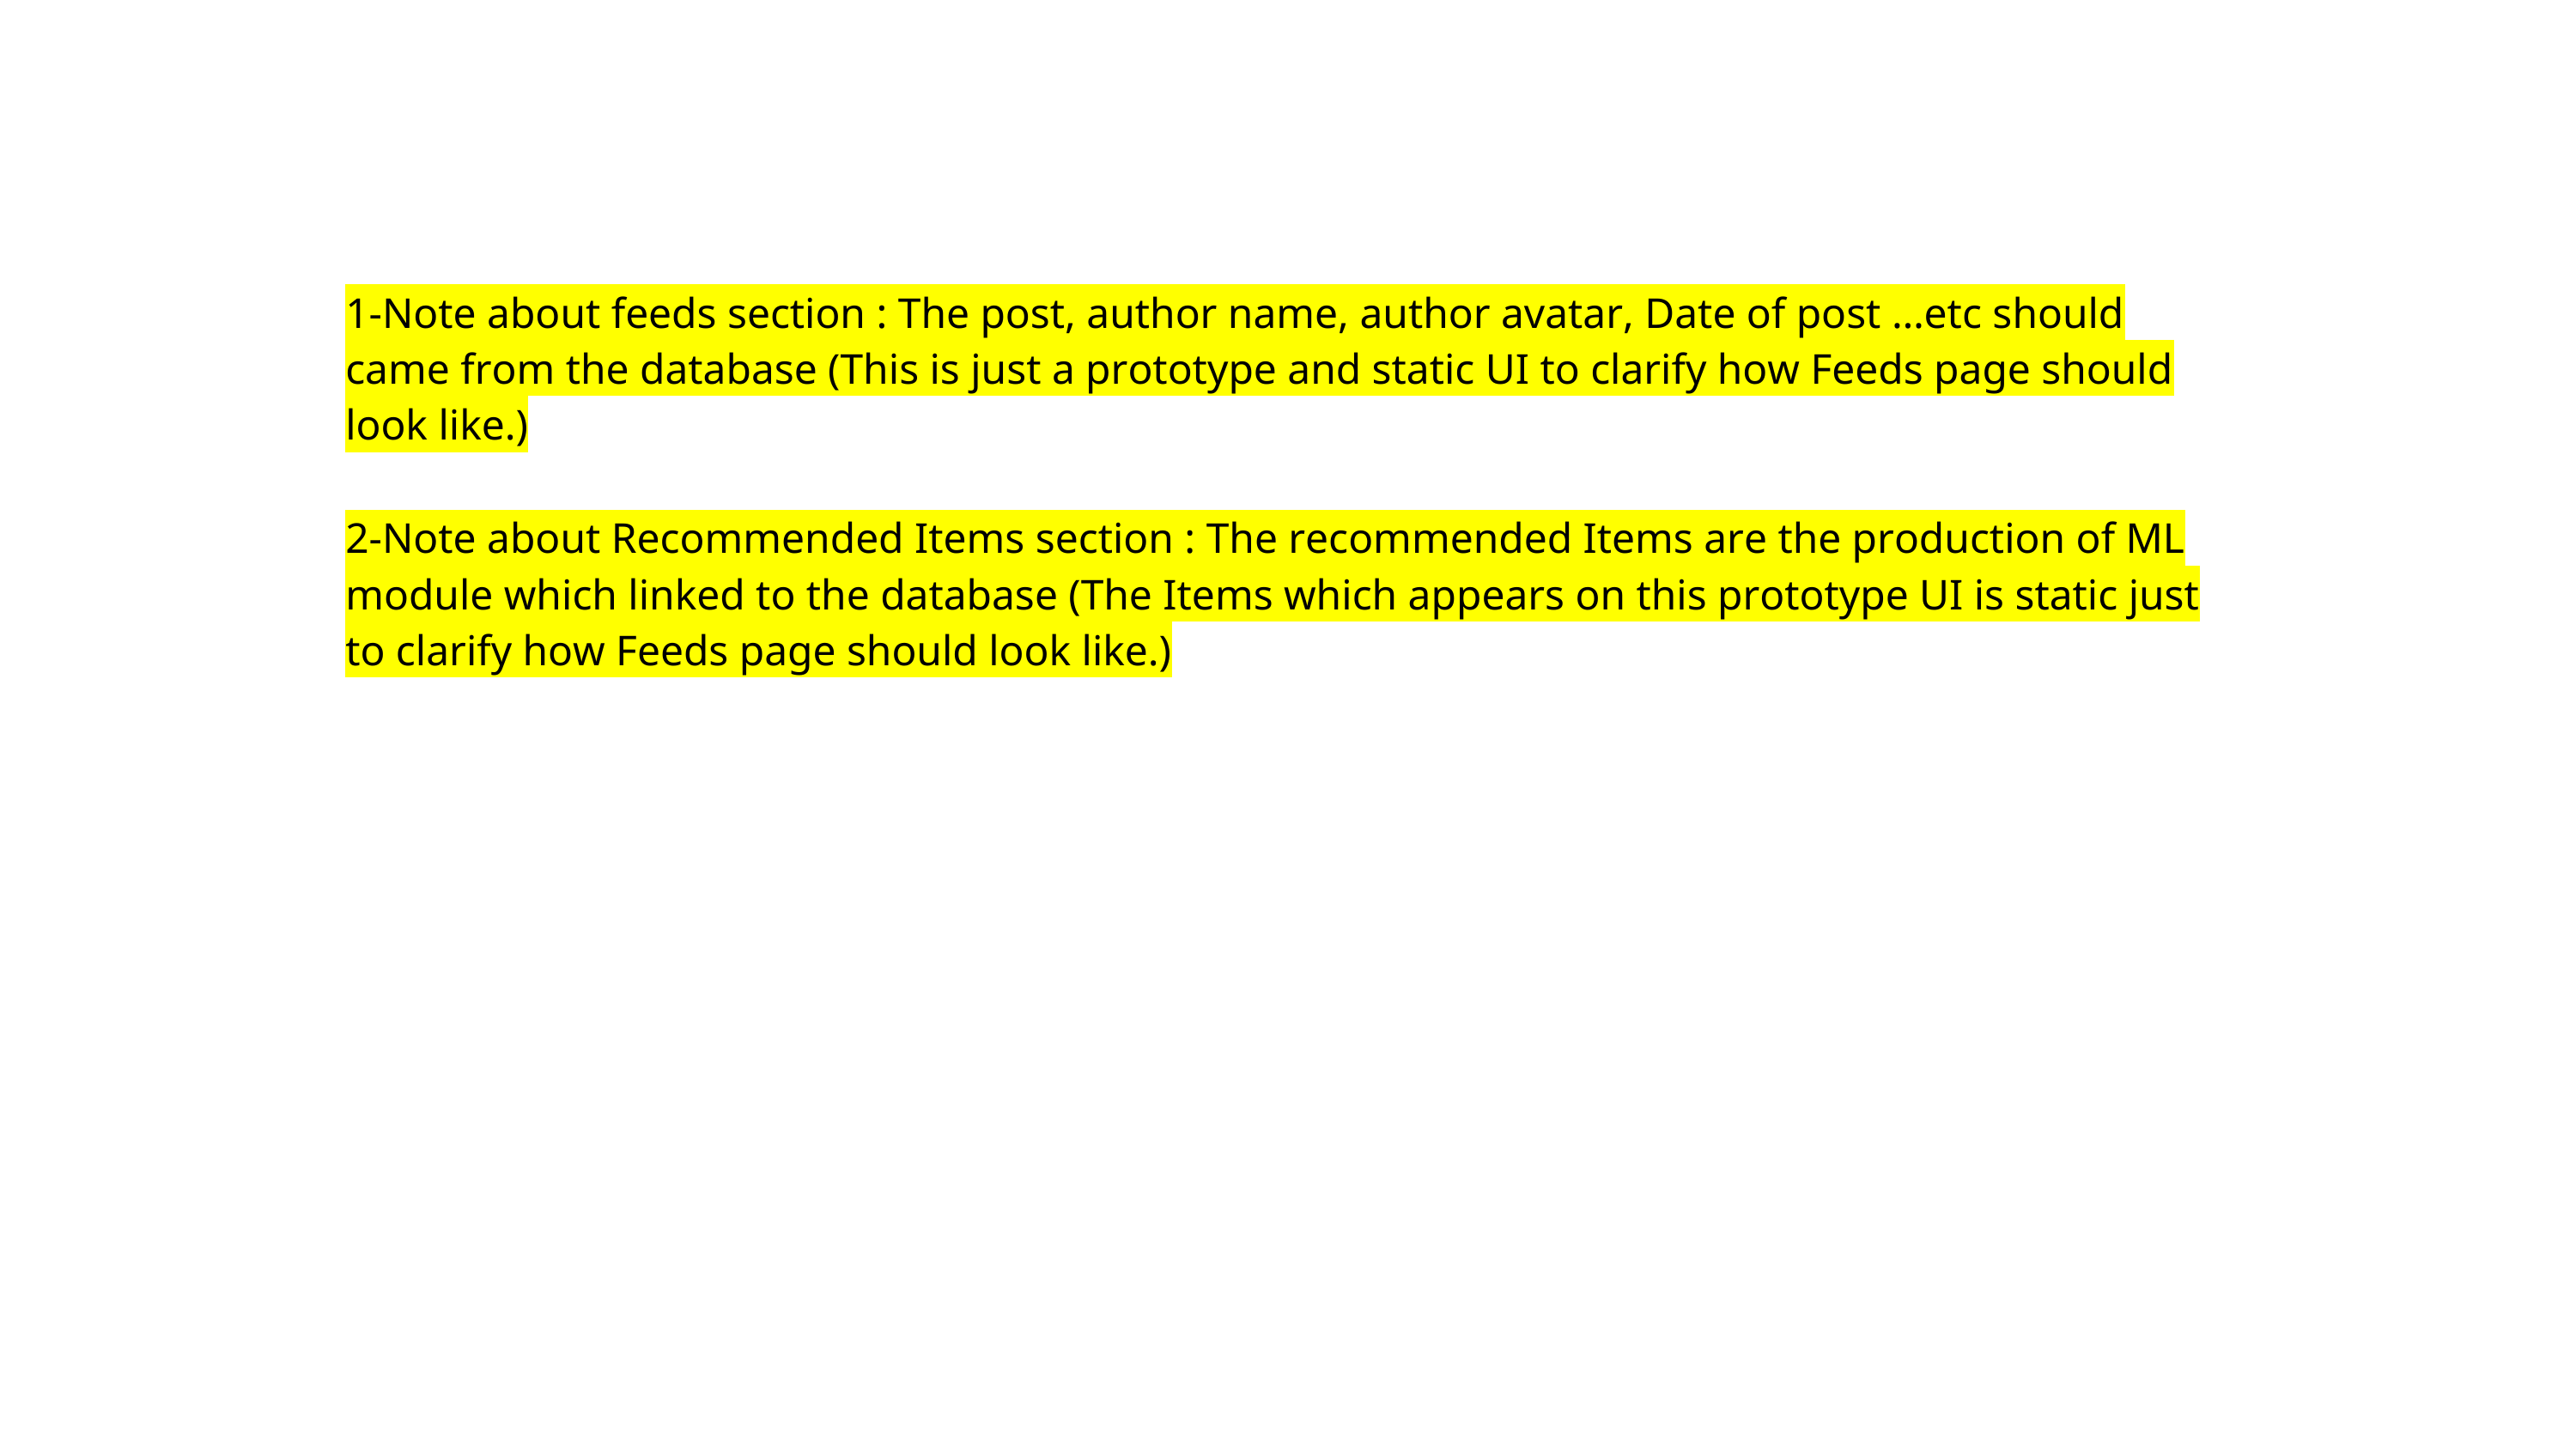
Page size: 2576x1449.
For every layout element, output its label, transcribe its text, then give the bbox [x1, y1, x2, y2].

list 1-Note about feeds section : The post, author name, author avatar, Date of post …etc should came from the database (This is just a prototype and static UI to clarify how Feeds page should look like.) [528, 284, 2218, 452]
list 2-Note about Recommended Items section : The recommended Items are the production of ML module which linked to the database (The Items which appears on this prototype UI is static just to clarify how Feeds page should look like.) [345, 509, 2218, 677]
